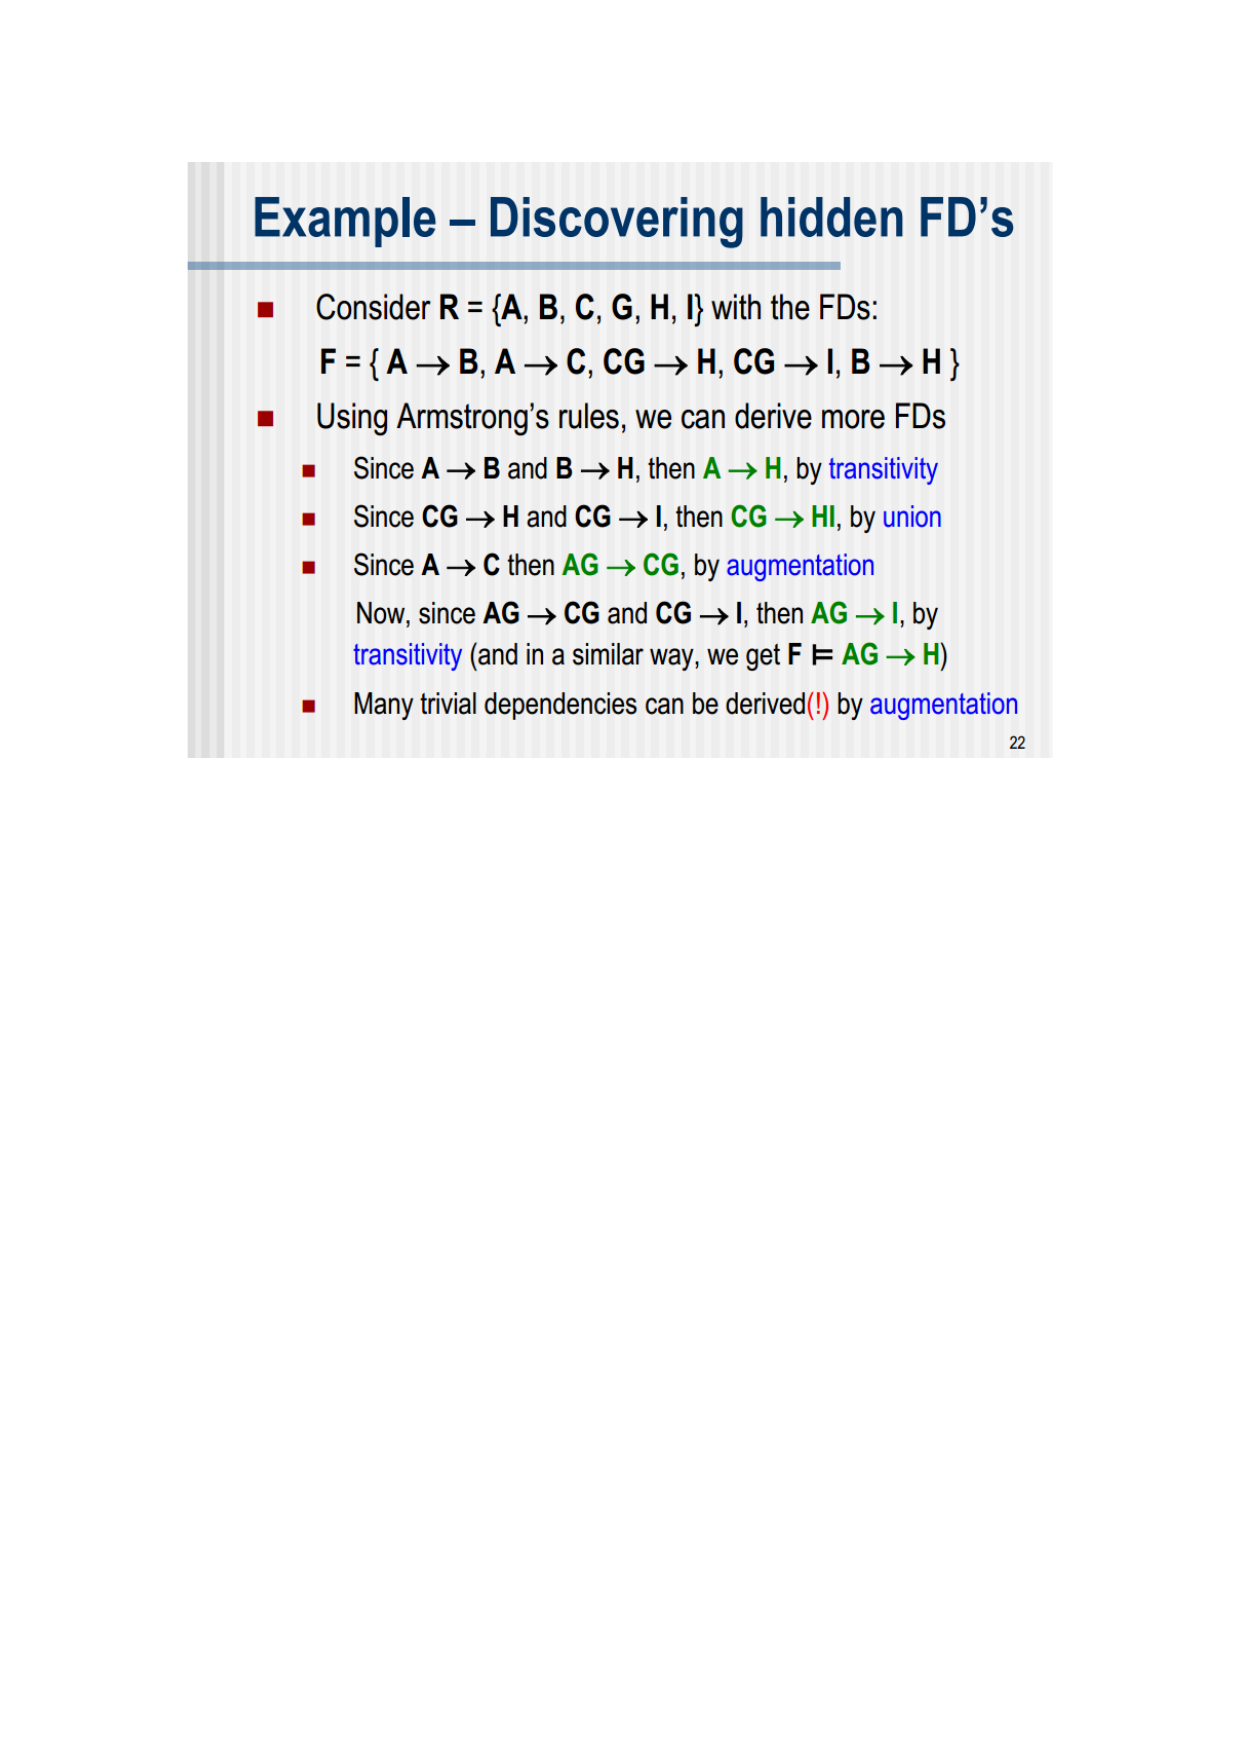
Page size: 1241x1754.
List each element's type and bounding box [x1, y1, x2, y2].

picture [187, 162, 1053, 758]
